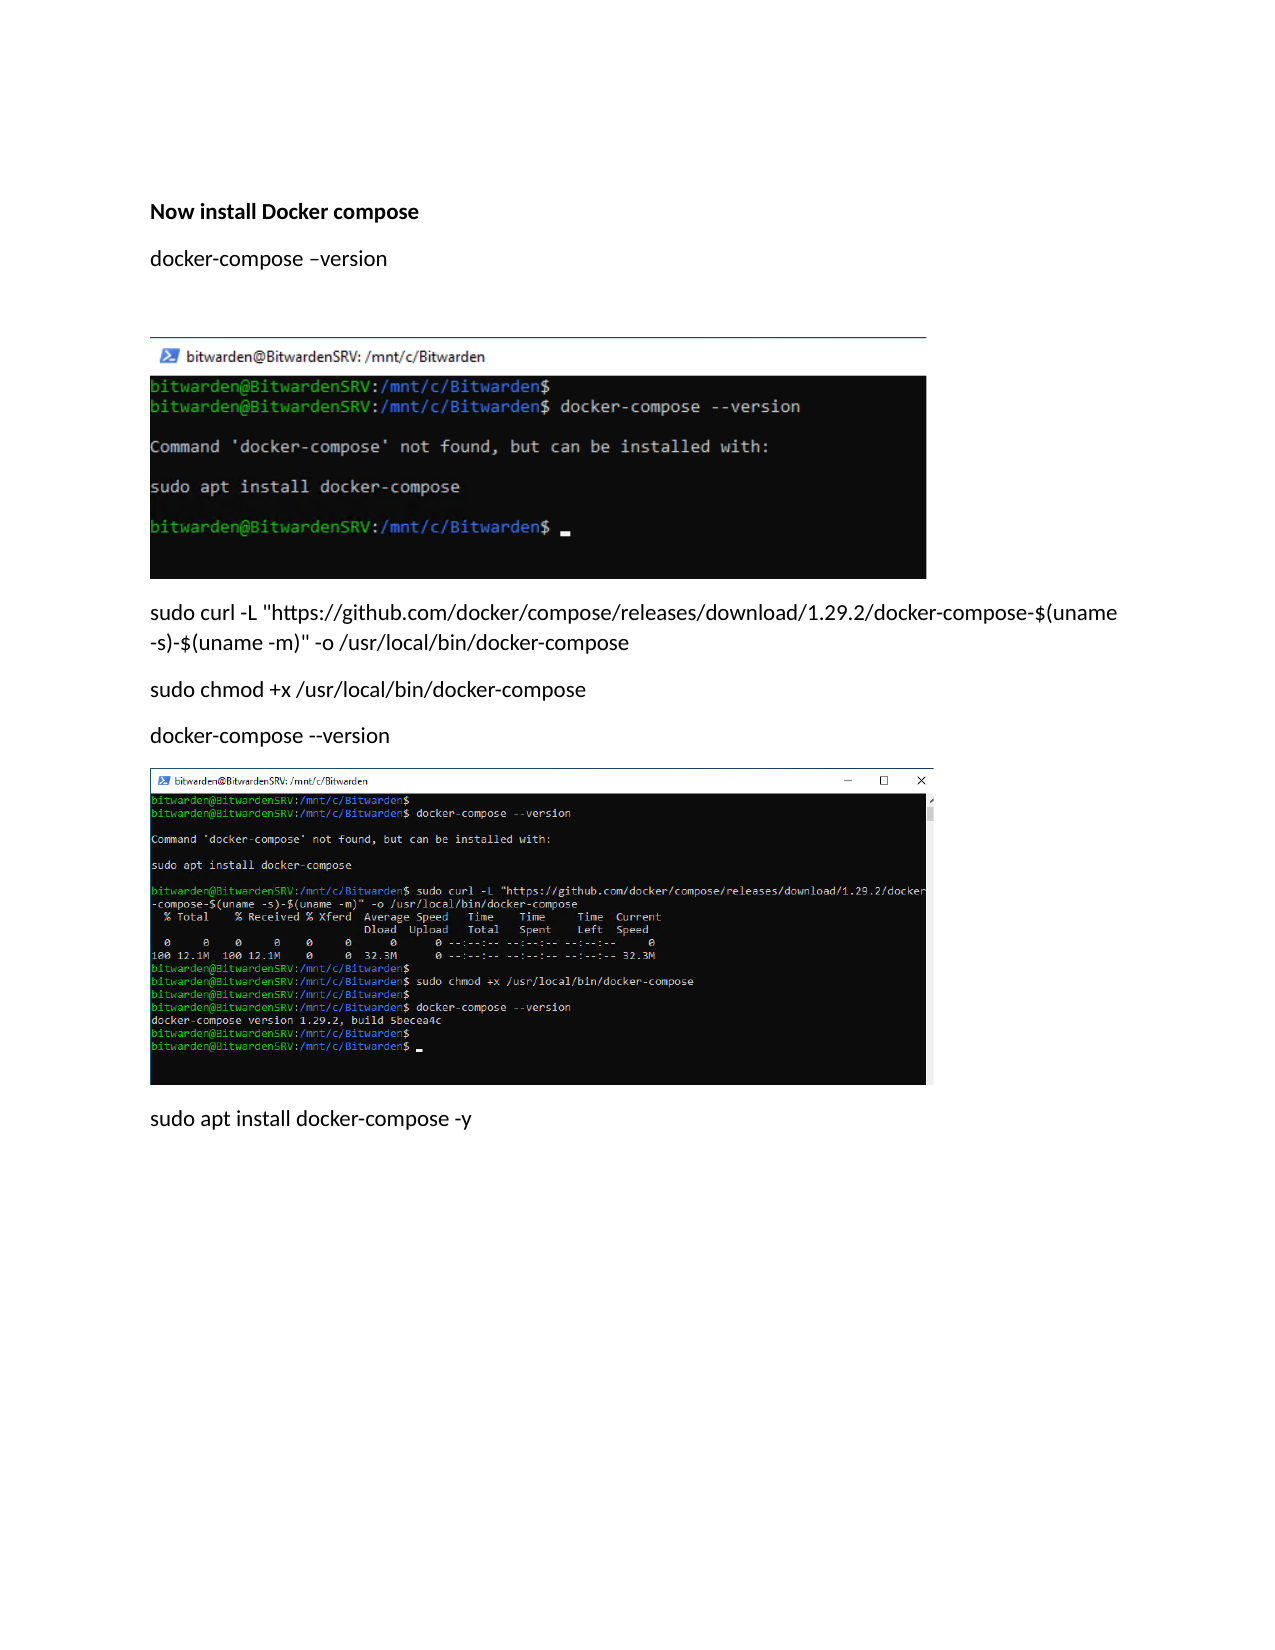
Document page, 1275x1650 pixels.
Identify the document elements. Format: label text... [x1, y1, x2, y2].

picture [150, 768, 934, 1085]
text sudo chmod +x /usr/local/bin/docker-compose [150, 675, 1125, 703]
text Now install Docker compose [150, 197, 1125, 225]
text docker-compose –version [150, 244, 1125, 272]
text docker-compose --version [150, 722, 1125, 749]
text sudo apt install docker-compose -y [150, 1104, 1125, 1132]
text sudo curl -L "https://github.com/docker/compose/releases/download/1.29.2/docker-compose-$(uname -s)-$(uname -m)" -o /usr/local/bin/docker-compose [150, 598, 1125, 656]
picture [150, 337, 927, 579]
